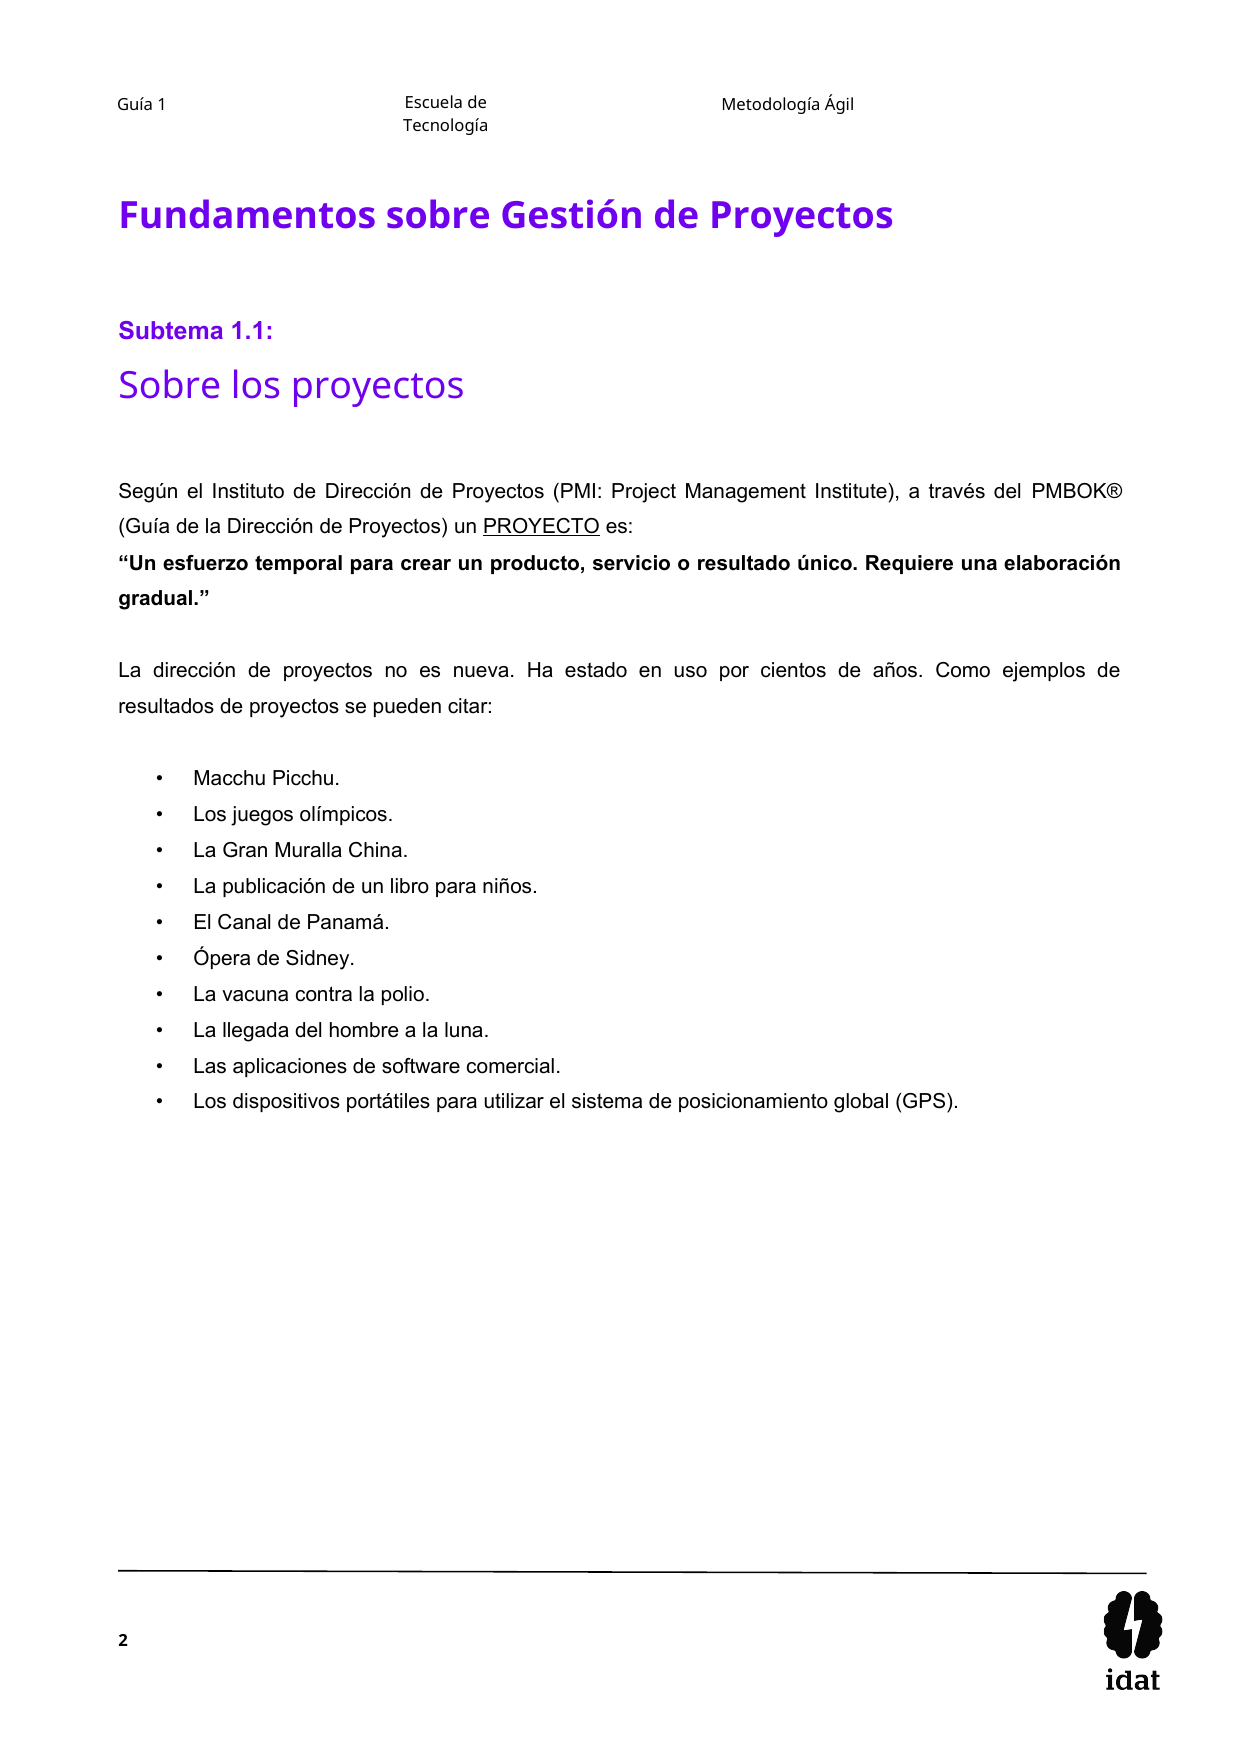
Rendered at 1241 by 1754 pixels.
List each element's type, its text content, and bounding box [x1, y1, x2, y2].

text Según el Instituto de Dirección de Proyectos (PMI: Project Management Institute), a través del PMBOK® (Guía de la Dirección de Proyectos) un PROYECTO es: [118, 478, 1122, 538]
list La vacuna contra la polio. [156, 982, 1122, 1006]
list Ópera de Sidney. [156, 946, 1122, 969]
list Los dispositivos portátiles para utilizar el sistema de posicionamiento global (GPS). [156, 1089, 1122, 1113]
list Macchu Picchu. [156, 766, 1122, 790]
list El Canal de Panamá. [156, 910, 1122, 934]
picture [1103, 1591, 1163, 1690]
text “Un esfuerzo temporal para crear un producto, servicio o resultado único. Requiere una elaboración gradual.” [118, 550, 1122, 610]
list La Gran Muralla China. [156, 838, 1122, 862]
list La llegada del hombre a la luna. [156, 1017, 1122, 1041]
text Subtema 1.1: [118, 316, 1122, 344]
text La dirección de proyectos no es nueva. Ha estado en uso por cientos de años. Como ejemplos de resultados de proyectos se pueden citar: [118, 658, 1122, 718]
list Los juegos olímpicos. [156, 802, 1122, 826]
list Las aplicaciones de software comercial. [156, 1053, 1122, 1077]
text Fundamentos sobre Gestión de Proyectos [118, 189, 1122, 240]
list La publicación de un libro para niños. [156, 874, 1122, 898]
text Sobre los proyectos [118, 359, 1122, 410]
